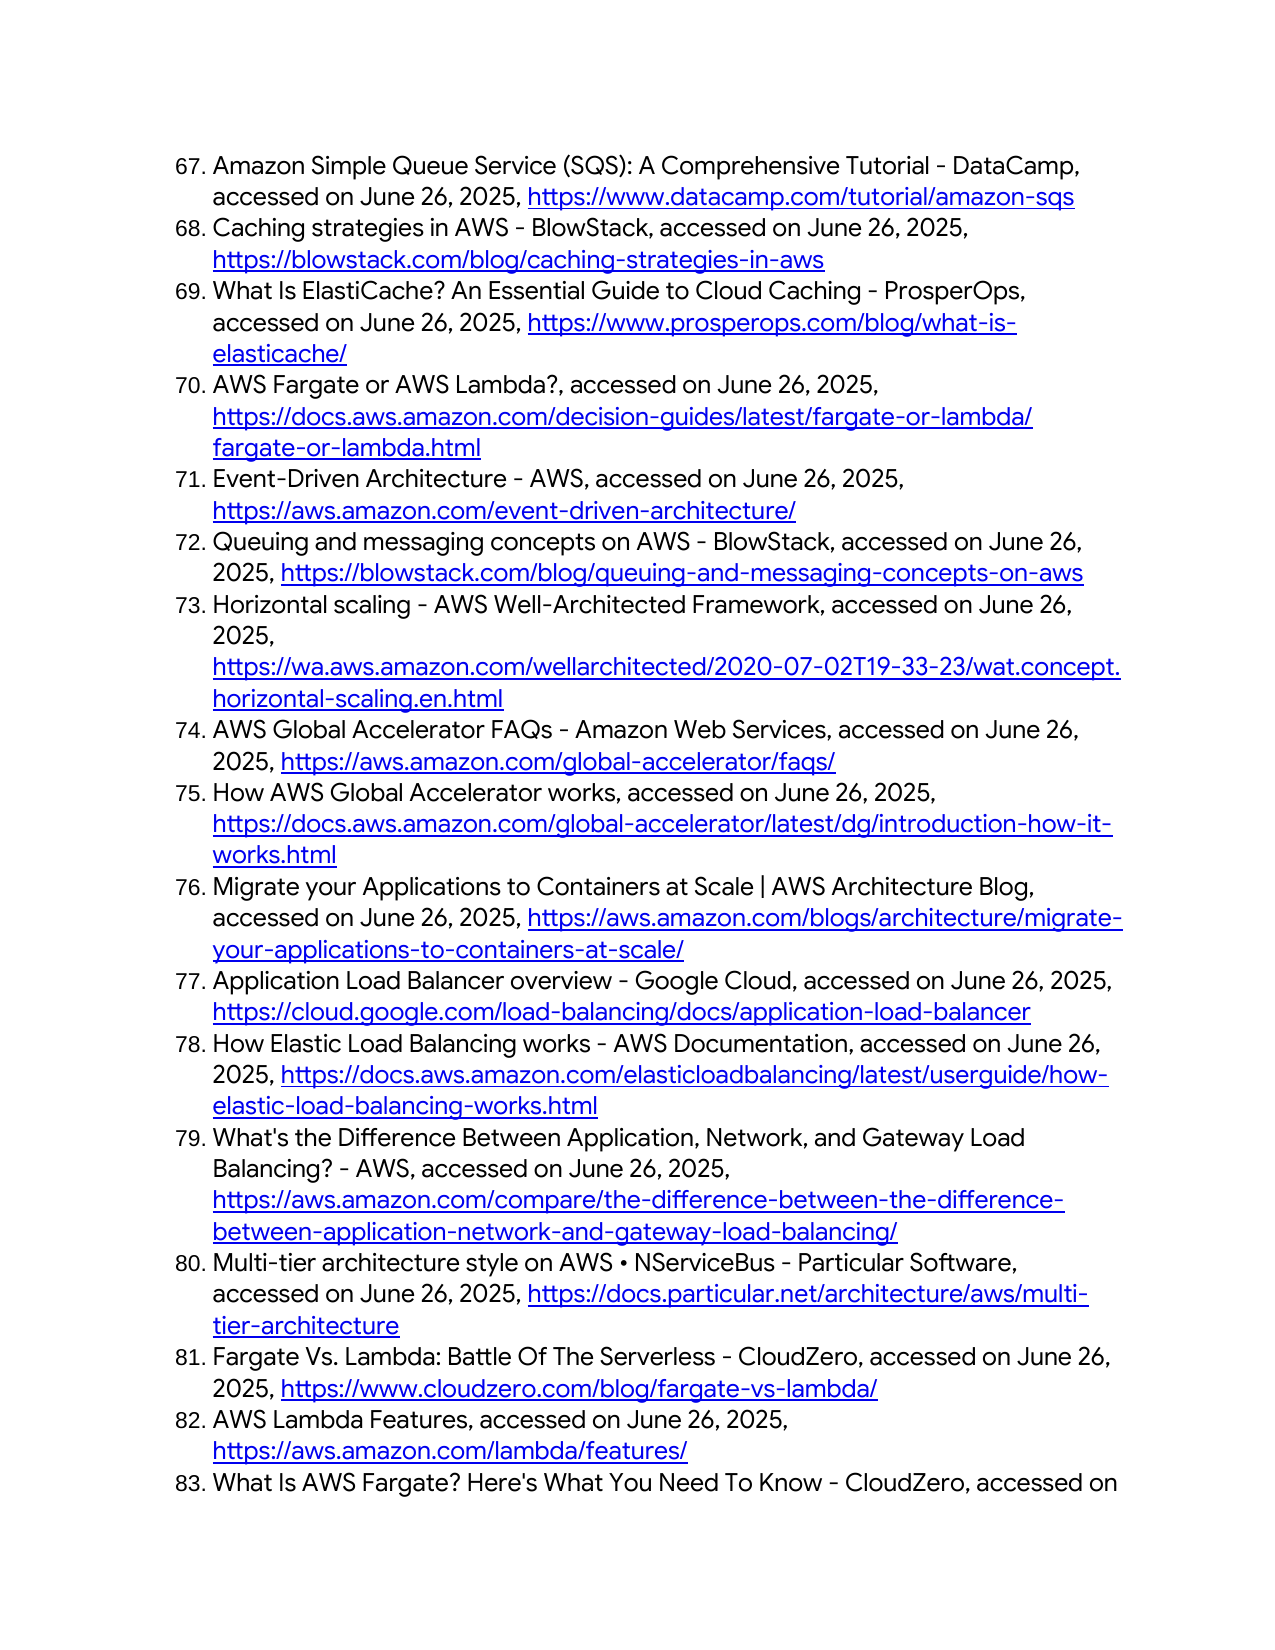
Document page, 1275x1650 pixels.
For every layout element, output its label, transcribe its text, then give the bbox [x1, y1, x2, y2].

list AWS Fargate or AWS Lambda?, accessed on June 26, 2025, https://docs.aws.amazon.com/decision-guides/latest/fargate-or-lambda/fargate-or-lambda.html [175, 369, 1125, 463]
list Queuing and messaging concepts on AWS - BlowStack, accessed on June 26, 2025, https://blowstack.com/blog/queuing-and-messaging-concepts-on-aws [175, 526, 1125, 589]
list Migrate your Applications to Containers at Scale | AWS Architecture Blog, accessed on June 26, 2025, https://aws.amazon.com/blogs/architecture/migrate-your-applications-to-containers-at-scale/ [175, 871, 1125, 965]
list Horizontal scaling - AWS Well-Architected Framework, accessed on June 26, 2025, https://wa.aws.amazon.com/wellarchitected/2020-07-02T19-33-23/wat.concept.horizontal-scaling.en.html [175, 589, 1125, 714]
list Event-Driven Architecture - AWS, accessed on June 26, 2025, https://aws.amazon.com/event-driven-architecture/ [175, 463, 1125, 526]
list Multi-tier architecture style on AWS • NServiceBus - Particular Software, accessed on June 26, 2025, https://docs.particular.net/architecture/aws/multi-tier-architecture [175, 1247, 1125, 1341]
list Amazon Simple Queue Service (SQS): A Comprehensive Tutorial - DataCamp, accessed on June 26, 2025, https://www.datacamp.com/tutorial/amazon-sqs [175, 150, 1125, 213]
list What Is ElastiCache? An Essential Guide to Cloud Caching - ProsperOps, accessed on June 26, 2025, https://www.prosperops.com/blog/what-is-elasticache/ [175, 275, 1125, 369]
list AWS Global Accelerator FAQs - Amazon Web Services, accessed on June 26, 2025, https://aws.amazon.com/global-accelerator/faqs/ [175, 714, 1125, 777]
list Caching strategies in AWS - BlowStack, accessed on June 26, 2025, https://blowstack.com/blog/caching-strategies-in-aws [175, 213, 1125, 275]
list Application Load Balancer overview - Google Cloud, accessed on June 26, 2025, https://cloud.google.com/load-balancing/docs/application-load-balancer [175, 965, 1125, 1028]
list What's the Difference Between Application, Network, and Gateway Load Balancing? - AWS, accessed on June 26, 2025, https://aws.amazon.com/compare/the-difference-between-the-difference-between-application-network-and-gateway-load-balancing/ [175, 1122, 1125, 1247]
list AWS Lambda Features, accessed on June 26, 2025, https://aws.amazon.com/lambda/features/ [175, 1404, 1125, 1467]
list Fargate Vs. Lambda: Battle Of The Serverless - CloudZero, accessed on June 26, 2025, https://www.cloudzero.com/blog/fargate-vs-lambda/ [175, 1341, 1125, 1404]
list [175, 1467, 1125, 1498]
list How Elastic Load Balancing works - AWS Documentation, accessed on June 26, 2025, https://docs.aws.amazon.com/elasticloadbalancing/latest/userguide/how-elastic-load-balancing-works.html [175, 1028, 1125, 1122]
list How AWS Global Accelerator works, accessed on June 26, 2025, https://docs.aws.amazon.com/global-accelerator/latest/dg/introduction-how-it-works.html [175, 777, 1125, 871]
